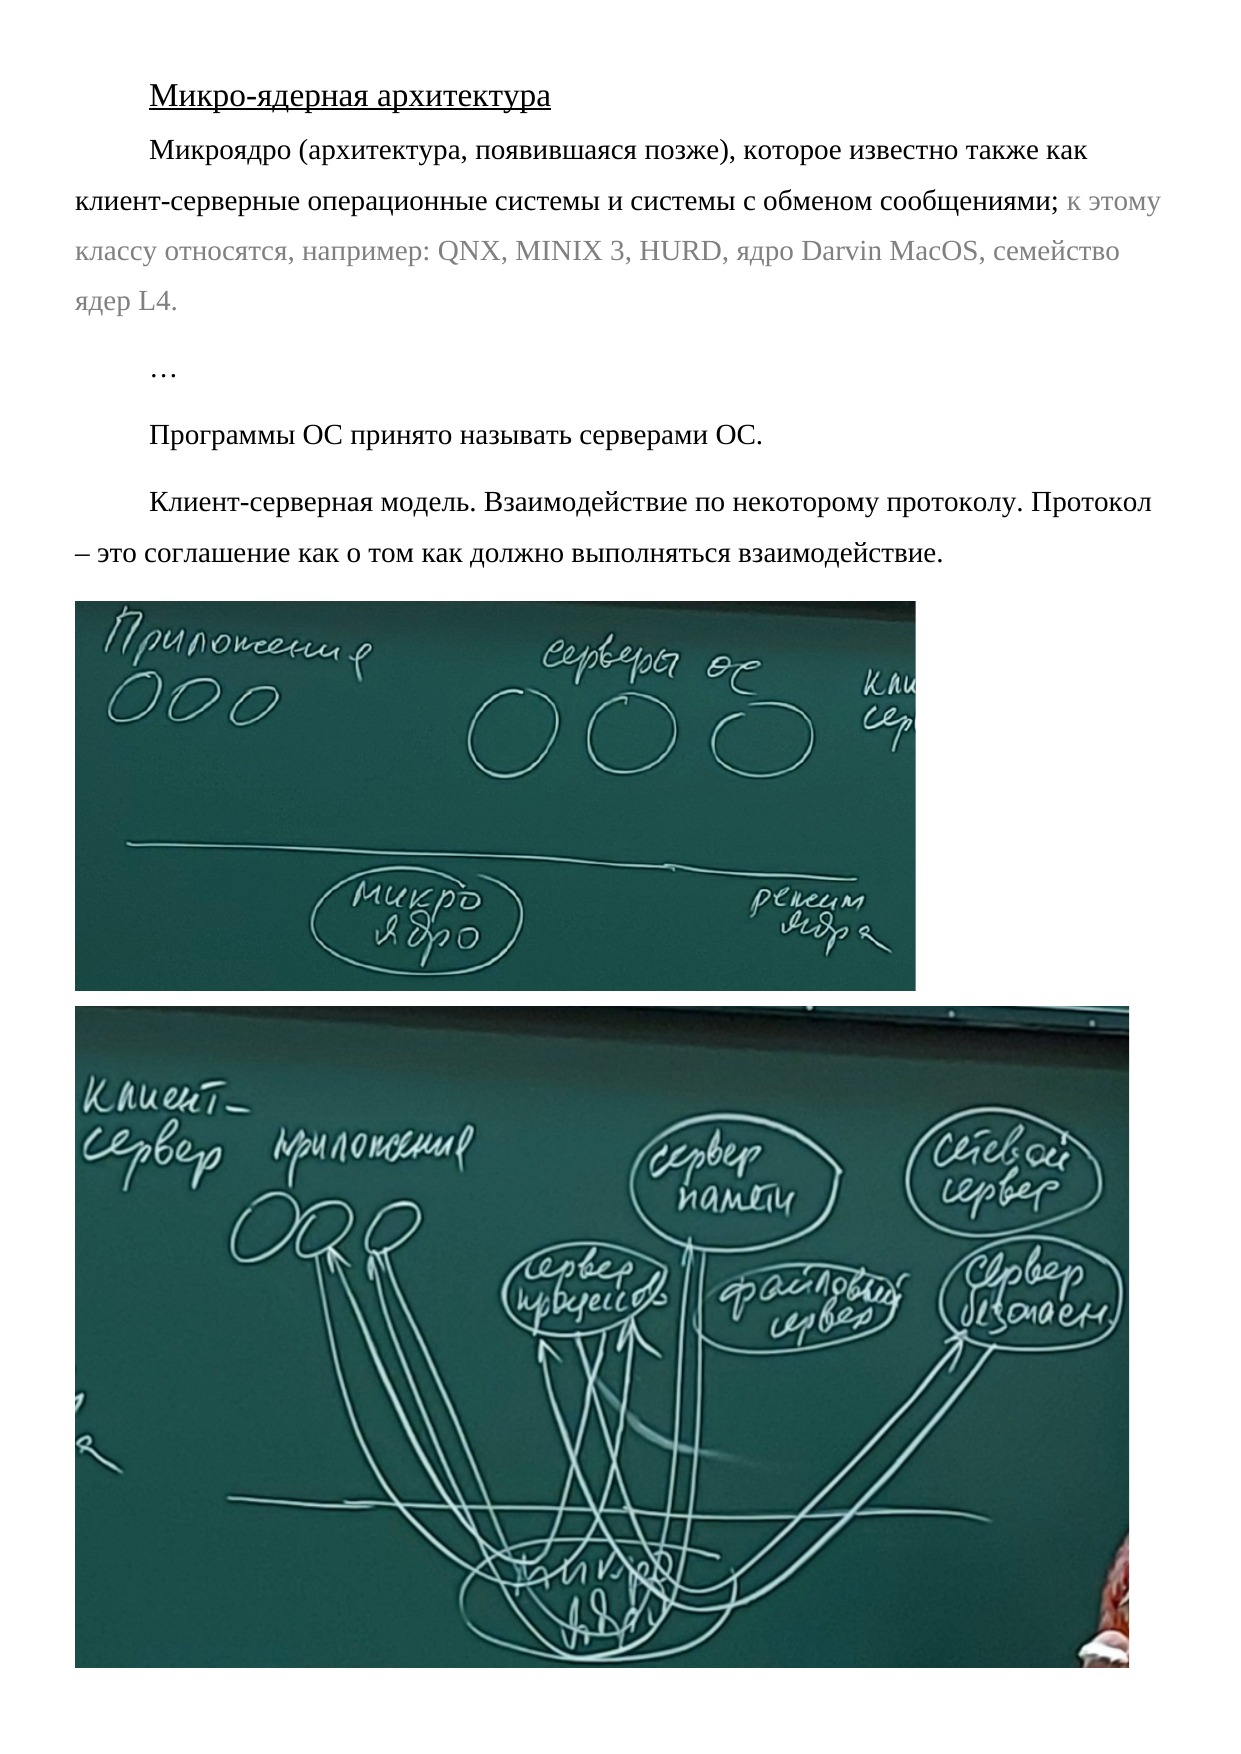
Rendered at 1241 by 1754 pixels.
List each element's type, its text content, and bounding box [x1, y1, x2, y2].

subtitle Микро-ядерная архитектура [75, 75, 1165, 113]
text Клиент-серверная модель. Взаимодействие по некоторому протоколу. Протокол – это соглашение как о том как должно выполняться взаимодействие. [75, 484, 1165, 568]
text Программы ОС принято называть серверами ОС. [75, 417, 1165, 451]
text … [75, 350, 1165, 384]
text Микроядро (архитектура, появившаяся позже), которое известно также как клиент-серверные операционные системы и системы с обменом сообщениями; к этому классу относятся, например: QNX, MINIX 3, HURD, ядро Darvin MacOS, семейство ядер L4. [75, 132, 1165, 317]
picture [75, 1006, 1130, 1668]
picture [75, 601, 916, 991]
